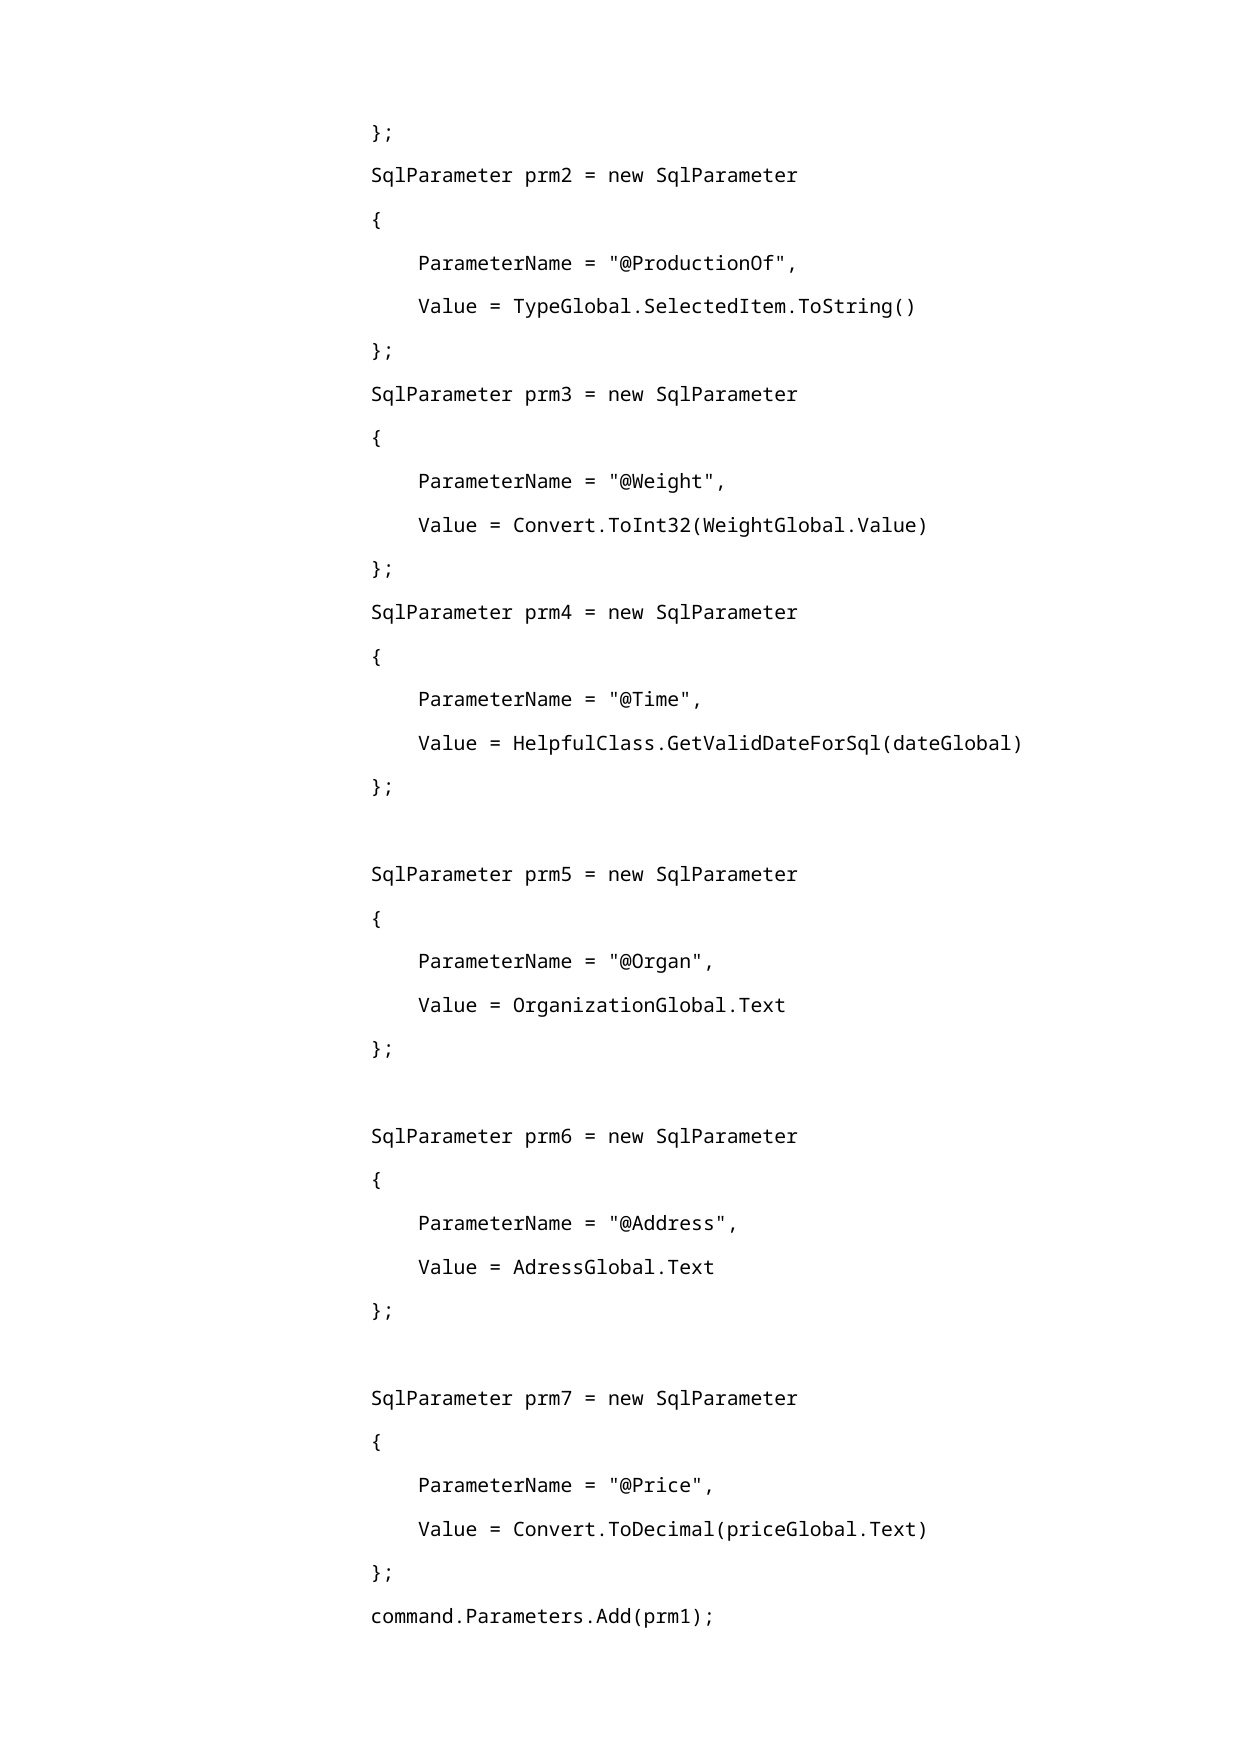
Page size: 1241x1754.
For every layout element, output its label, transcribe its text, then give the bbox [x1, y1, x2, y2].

text SqlParameter prm2 = new SqlParameter [133, 162, 1152, 189]
text { [133, 1166, 1152, 1193]
text ParameterName = "@Time", [133, 686, 1152, 712]
text Value = HelpfulClass.GetValidDateForSql(dateGlobal) [133, 729, 1152, 756]
text }; [133, 1558, 1152, 1585]
text }; [133, 773, 1152, 800]
text SqlParameter prm5 = new SqlParameter [133, 860, 1152, 887]
text { [133, 904, 1152, 931]
text ParameterName = "@Organ", [133, 947, 1152, 974]
text Value = TypeGlobal.SelectedItem.ToString() [133, 293, 1152, 320]
text Value = Convert.ToInt32(WeightGlobal.Value) [133, 511, 1152, 538]
text command.Parameters.Add(prm1); [133, 1602, 1152, 1629]
text }; [133, 118, 1152, 145]
text { [133, 1427, 1152, 1454]
text SqlParameter prm3 = new SqlParameter [133, 380, 1152, 407]
text ParameterName = "@Price", [133, 1471, 1152, 1498]
text ParameterName = "@Weight", [133, 467, 1152, 494]
text SqlParameter prm4 = new SqlParameter [133, 598, 1152, 625]
text { [133, 424, 1152, 451]
text SqlParameter prm6 = new SqlParameter [133, 1122, 1152, 1149]
text }; [133, 1297, 1152, 1323]
text ParameterName = "@ProductionOf", [133, 249, 1152, 276]
text }; [133, 1035, 1152, 1062]
text { [133, 642, 1152, 669]
text { [133, 205, 1152, 232]
text }; [133, 554, 1152, 582]
text SqlParameter prm7 = new SqlParameter [133, 1384, 1152, 1411]
text Value = Convert.ToDecimal(priceGlobal.Text) [133, 1515, 1152, 1542]
text ParameterName = "@Address", [133, 1209, 1152, 1236]
text Value = OrganizationGlobal.Text [133, 991, 1152, 1018]
text }; [133, 336, 1152, 363]
text Value = AdressGlobal.Text [133, 1253, 1152, 1280]
